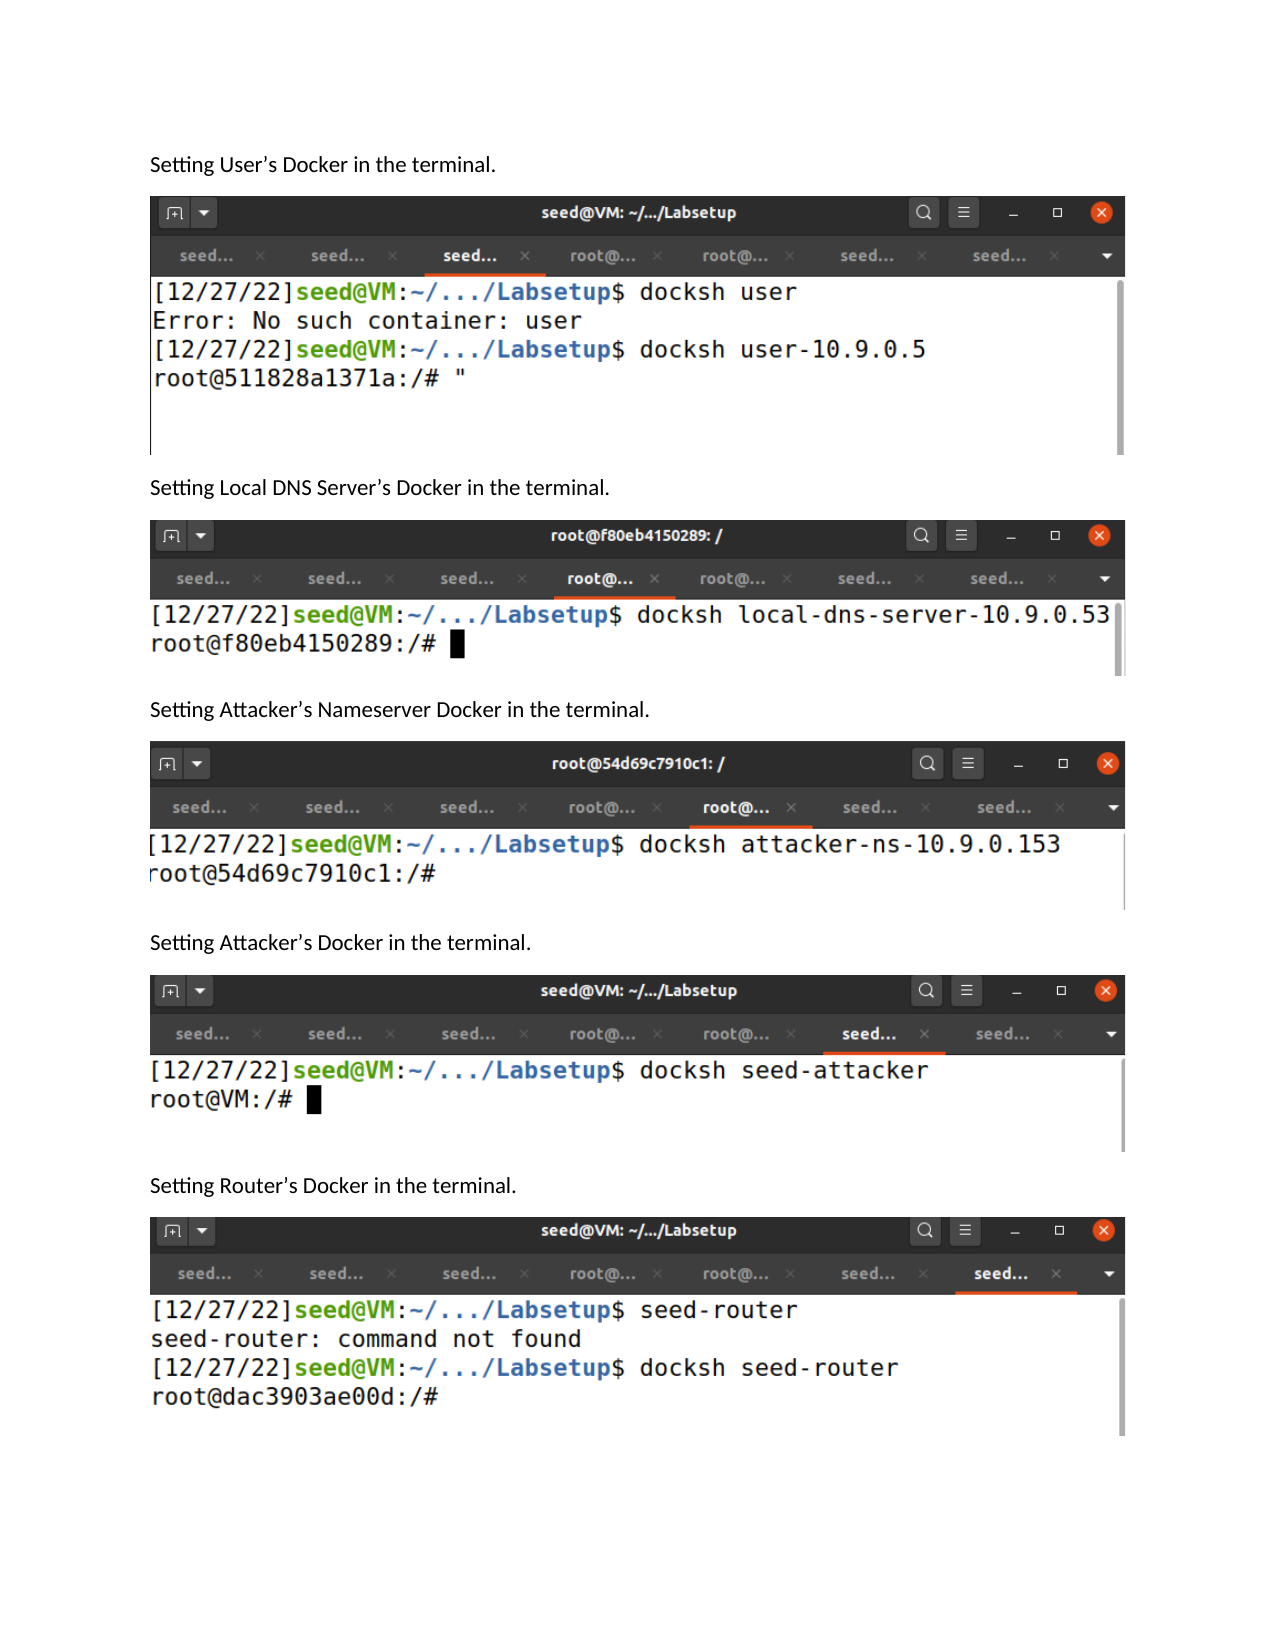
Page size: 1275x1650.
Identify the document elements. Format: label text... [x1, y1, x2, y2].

text Setting Local DNS Server’s Docker in the terminal. [150, 473, 1125, 502]
text Setting User’s Docker in the terminal. [150, 150, 1125, 178]
text Setting Router’s Docker in the terminal. [150, 1171, 1125, 1199]
text Setting Attacker’s Nameserver Docker in the terminal. [150, 695, 1125, 723]
picture [150, 975, 1125, 1152]
text Setting Attacker’s Docker in the terminal. [150, 928, 1125, 956]
picture [150, 1217, 1125, 1436]
picture [150, 741, 1125, 910]
picture [150, 520, 1125, 676]
picture [150, 196, 1125, 455]
